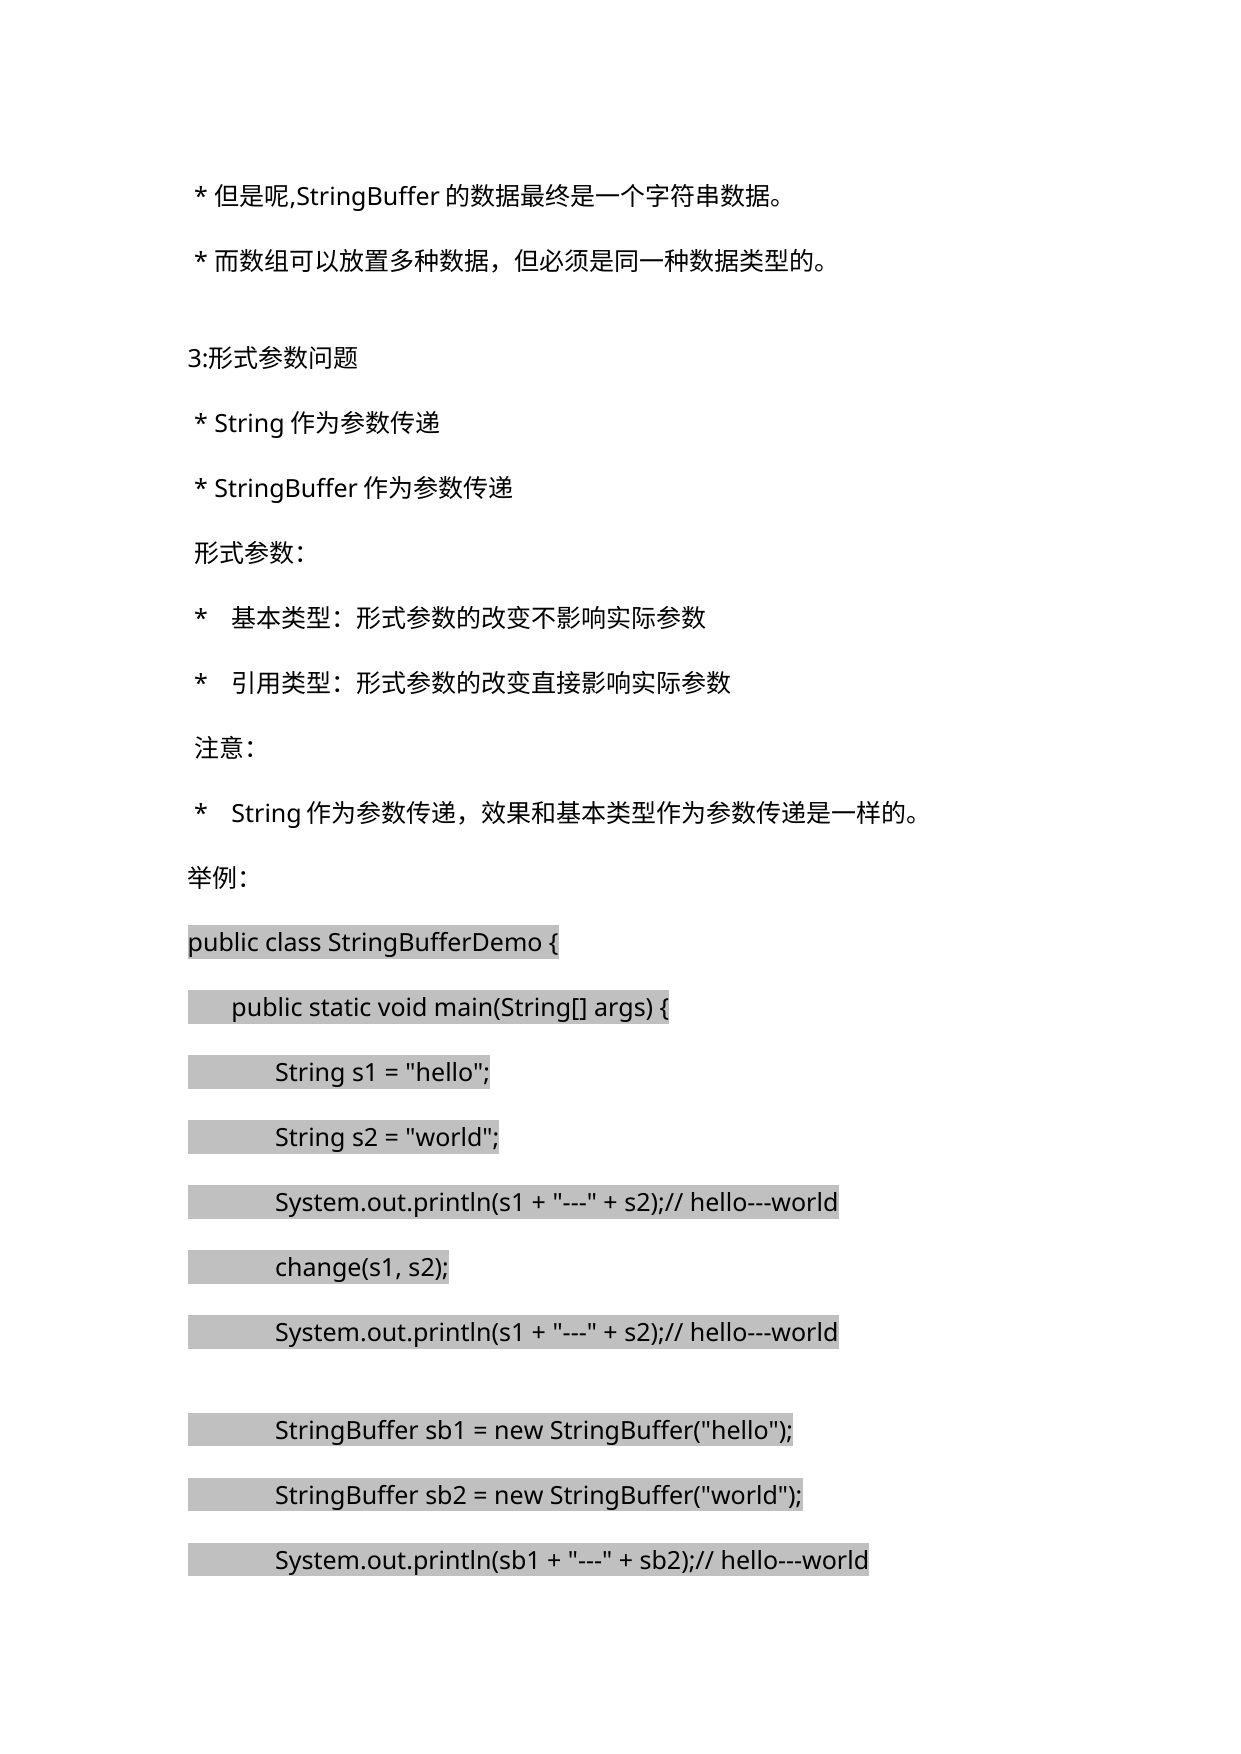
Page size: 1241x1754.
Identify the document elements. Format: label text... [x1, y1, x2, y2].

text 3:形式参数问题 [187, 324, 1053, 389]
text * StringBuffer作为参数传递 [187, 454, 1053, 519]
text 举例： [187, 844, 1053, 909]
text String s1 = "hello"; [187, 1039, 1053, 1104]
text StringBuffer sb2 = new StringBuffer("world"); [187, 1462, 1053, 1527]
text change(s1, s2); [187, 1234, 1053, 1299]
text 注意： [187, 714, 1053, 779]
text System.out.println(s1 + "---" + s2);// hello---world [187, 1299, 1053, 1364]
text 形式参数： [187, 519, 1053, 584]
text * String作为参数传递 [187, 389, 1053, 454]
text System.out.println(sb1 + "---" + sb2);// hello---world [187, 1527, 1053, 1592]
text public static void main(String[] args) { [187, 974, 1053, 1039]
text * String作为参数传递，效果和基本类型作为参数传递是一样的。 [187, 779, 1053, 844]
text * 但是呢,StringBuffer的数据最终是一个字符串数据。 [187, 162, 1053, 227]
text String s2 = "world"; [187, 1104, 1053, 1169]
text System.out.println(s1 + "---" + s2);// hello---world [187, 1169, 1053, 1234]
text * 基本类型：形式参数的改变不影响实际参数 [187, 584, 1053, 649]
text public class StringBufferDemo { [187, 909, 1053, 974]
text StringBuffer sb1 = new StringBuffer("hello"); [187, 1397, 1053, 1462]
text * 而数组可以放置多种数据，但必须是同一种数据类型的。 [187, 227, 1053, 292]
text * 引用类型：形式参数的改变直接影响实际参数 [187, 649, 1053, 714]
